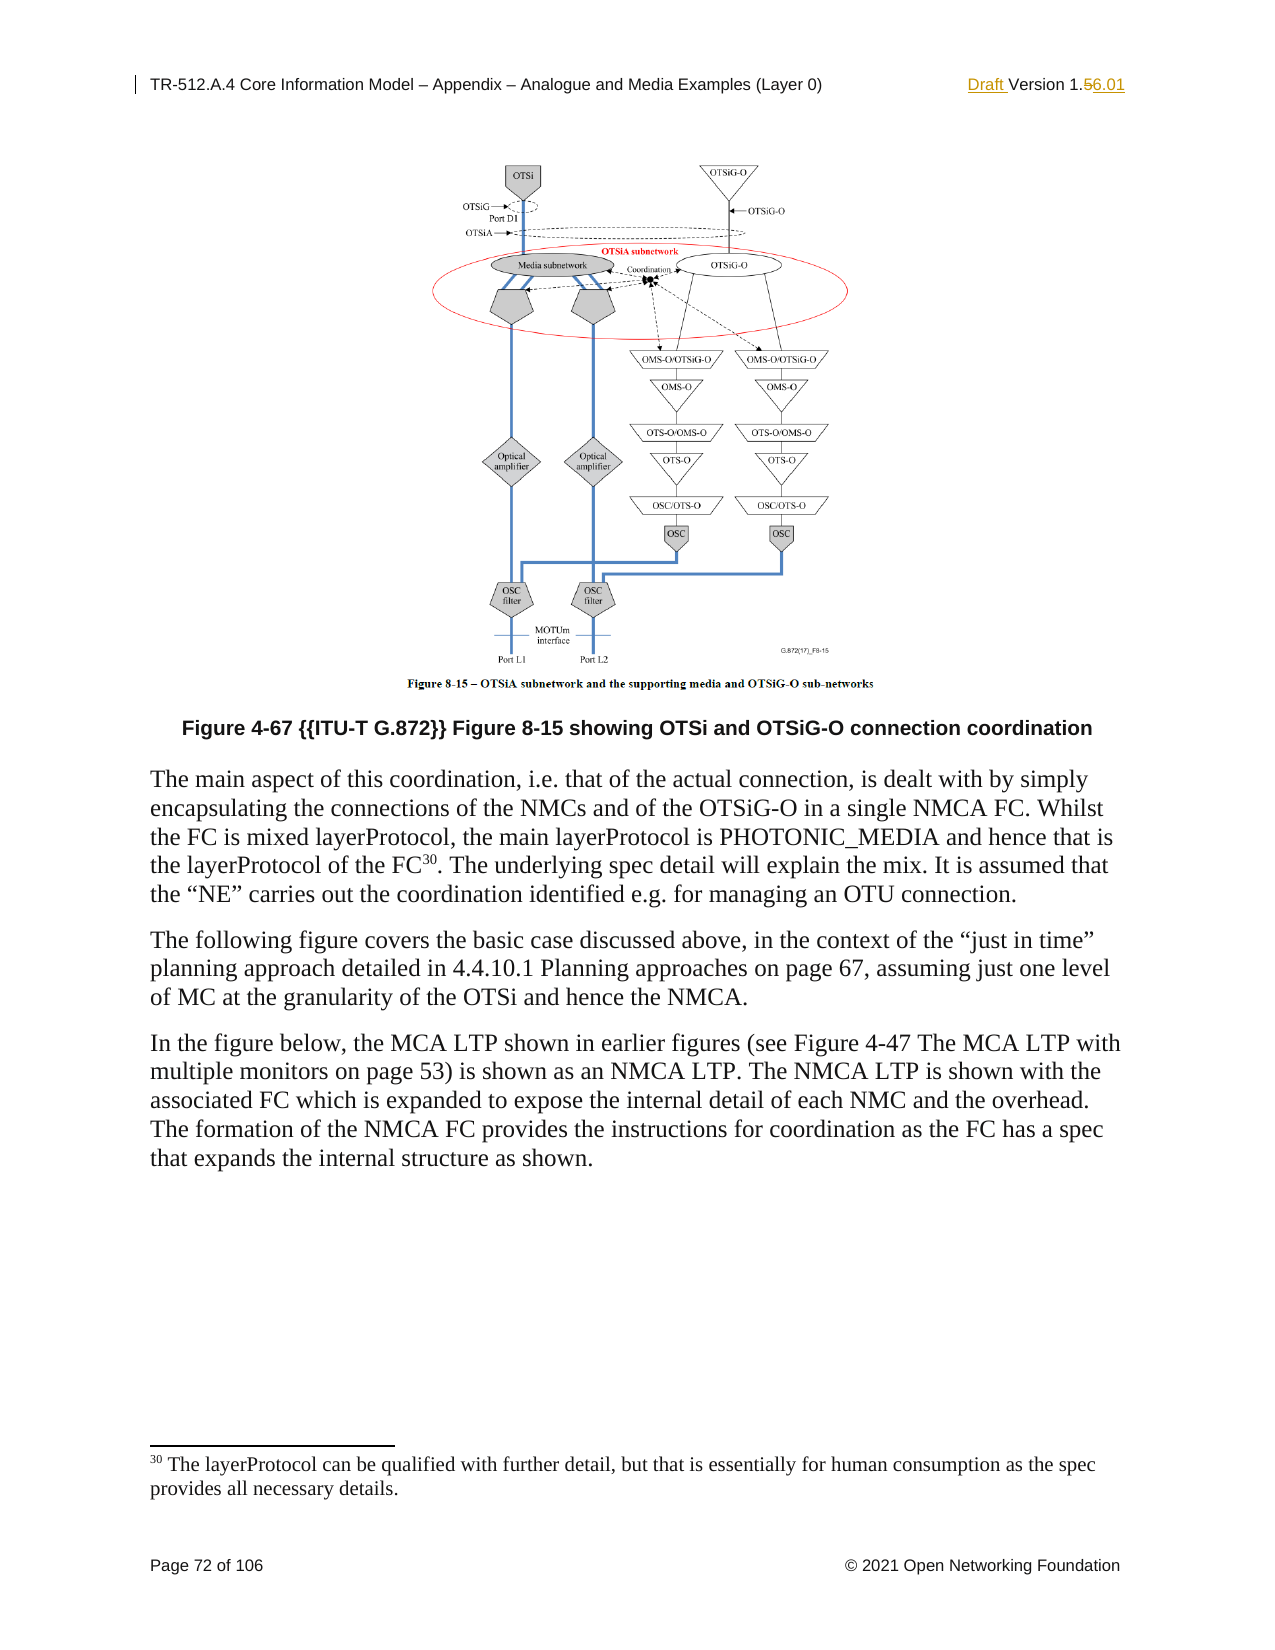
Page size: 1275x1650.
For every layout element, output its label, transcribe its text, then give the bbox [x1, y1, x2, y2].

text In the figure below, the MCA LTP shown in earlier figures (see on page ) is shown as an NMCA LTP. The NMCA LTP is shown with the associated FC which is expanded to expose the internal detail of each NMC and the overhead. The formation of the NMCA FC provides the instructions for coordination as the FC has a spec that expands the internal structure as shown. [150, 1028, 1125, 1171]
text The main aspect of this coordination, i.e. that of the actual connection, is dealt with by simply encapsulating the connections of the NMCs and of the OTSiG-O in a single NMCA FC. Whilst the FC is mixed layerProtocol, the main layerProtocol is PHOTONIC_MEDIA and hence that is the layerProtocol of the FC. The underlying spec detail will explain the mix. It is assumed that the “NE” carries out the coordination identified e.g. for managing an OTU connection. [150, 764, 1125, 908]
text The following figure covers the basic case discussed above, in the context of the “just in time” planning approach detailed in 4.4.10.1 Planning approaches on page , assuming just one level of MC at the granularity of the OTSi and hence the NMCA. [150, 925, 1125, 1011]
